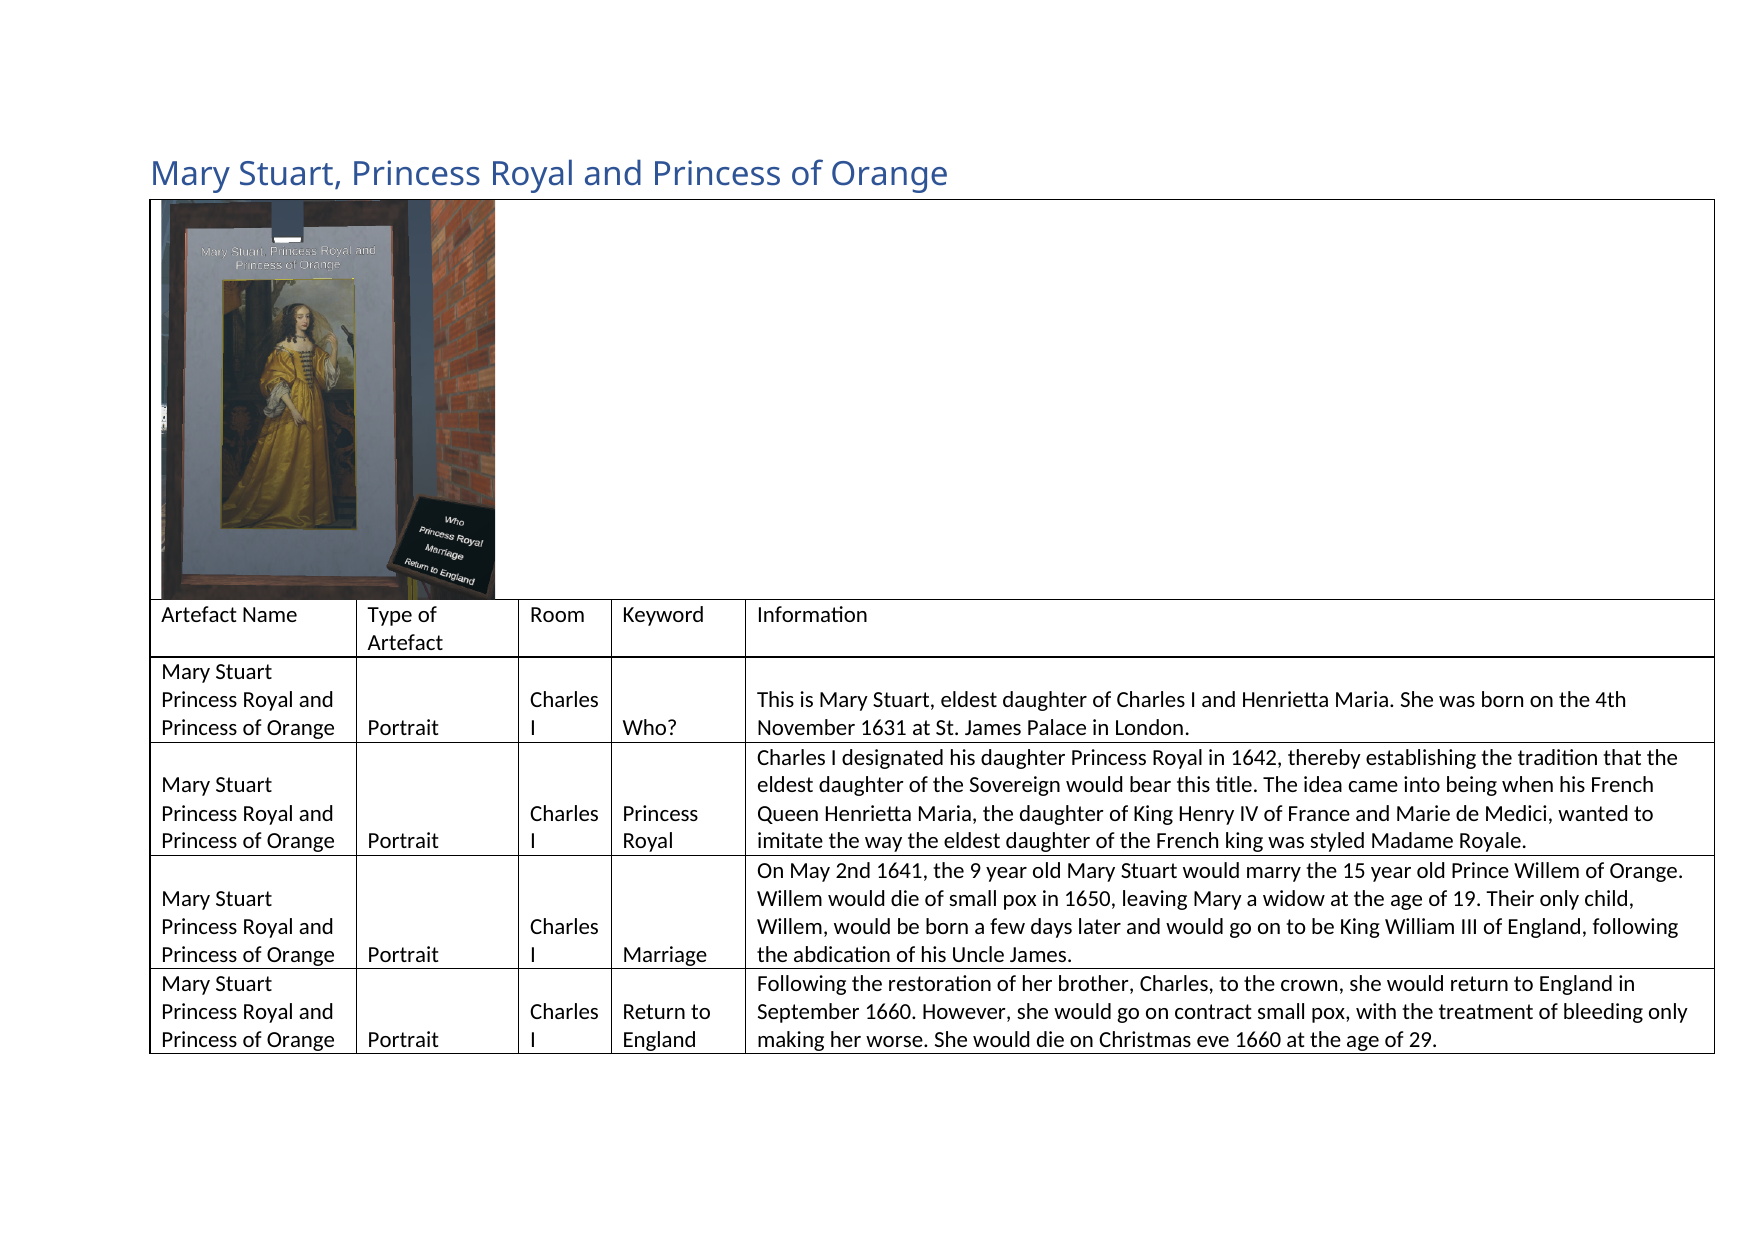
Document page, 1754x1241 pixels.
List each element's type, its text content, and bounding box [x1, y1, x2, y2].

table_cell Keyword [612, 600, 745, 656]
table_cell Mary Stuart Princess Royal and Princess of Orange [151, 969, 356, 1053]
table_cell Artefact Name [151, 600, 356, 656]
table_cell Portrait [357, 969, 518, 1053]
table_cell Return to England [612, 969, 745, 1053]
table_cell This is Mary Stuart, eldest daughter of Charles I and Henrietta Maria. She was born on the 4th November 1631 at St. James Palace in London. [746, 658, 1714, 742]
table_cell Following the restoration of her brother, Charles, to the crown, she would return to England in September 1660. However, she would go on contract small pox, with the treatment of bleeding only making her worse. She would die on Christmas eve 1660 at the age of 29. [746, 969, 1714, 1053]
table_cell Charles I [519, 743, 611, 855]
table_cell Charles I designated his daughter Princess Royal in 1642, thereby establishing the tradition that the eldest daughter of the Sovereign would bear this title. The idea came into being when his French Queen Henrietta Maria, the daughter of King Henry IV of France and Marie de Medici, wanted to imitate the way the eldest daughter of the French king was styled Madame Royale. [746, 743, 1714, 855]
table_cell Portrait [357, 856, 518, 968]
table_cell Type of Artefact [357, 600, 518, 656]
table_header [151, 200, 161, 599]
table_cell Princess Royal [612, 743, 745, 855]
picture [161, 200, 496, 600]
table_header [496, 200, 1714, 599]
table_cell On May 2nd 1641, the 9 year old Mary Stuart would marry the 15 year old Prince Willem of Orange. Willem would die of small pox in 1650, leaving Mary a widow at the age of 19. Their only child, Willem, would be born a few days later and would go on to be King William III of England, following the abdication of his Uncle James. [746, 856, 1714, 968]
table_cell Portrait [357, 743, 518, 855]
table_cell Mary Stuart Princess Royal and Princess of Orange [151, 743, 356, 855]
table_cell Charles I [519, 658, 611, 742]
table_cell Charles I [519, 856, 611, 968]
table_cell Marriage [612, 856, 745, 968]
subtitle Mary Stuart, Princess Royal and Princess of Orange [150, 150, 1604, 195]
table_cell Charles I [519, 969, 611, 1053]
table_cell Room [519, 600, 611, 656]
table_cell Who? [612, 658, 745, 742]
table_cell Mary Stuart Princess Royal and Princess of Orange [151, 856, 356, 968]
table_cell Portrait [357, 658, 518, 742]
table_cell Mary Stuart Princess Royal and Princess of Orange [151, 658, 356, 742]
table_cell Information [746, 600, 1714, 656]
